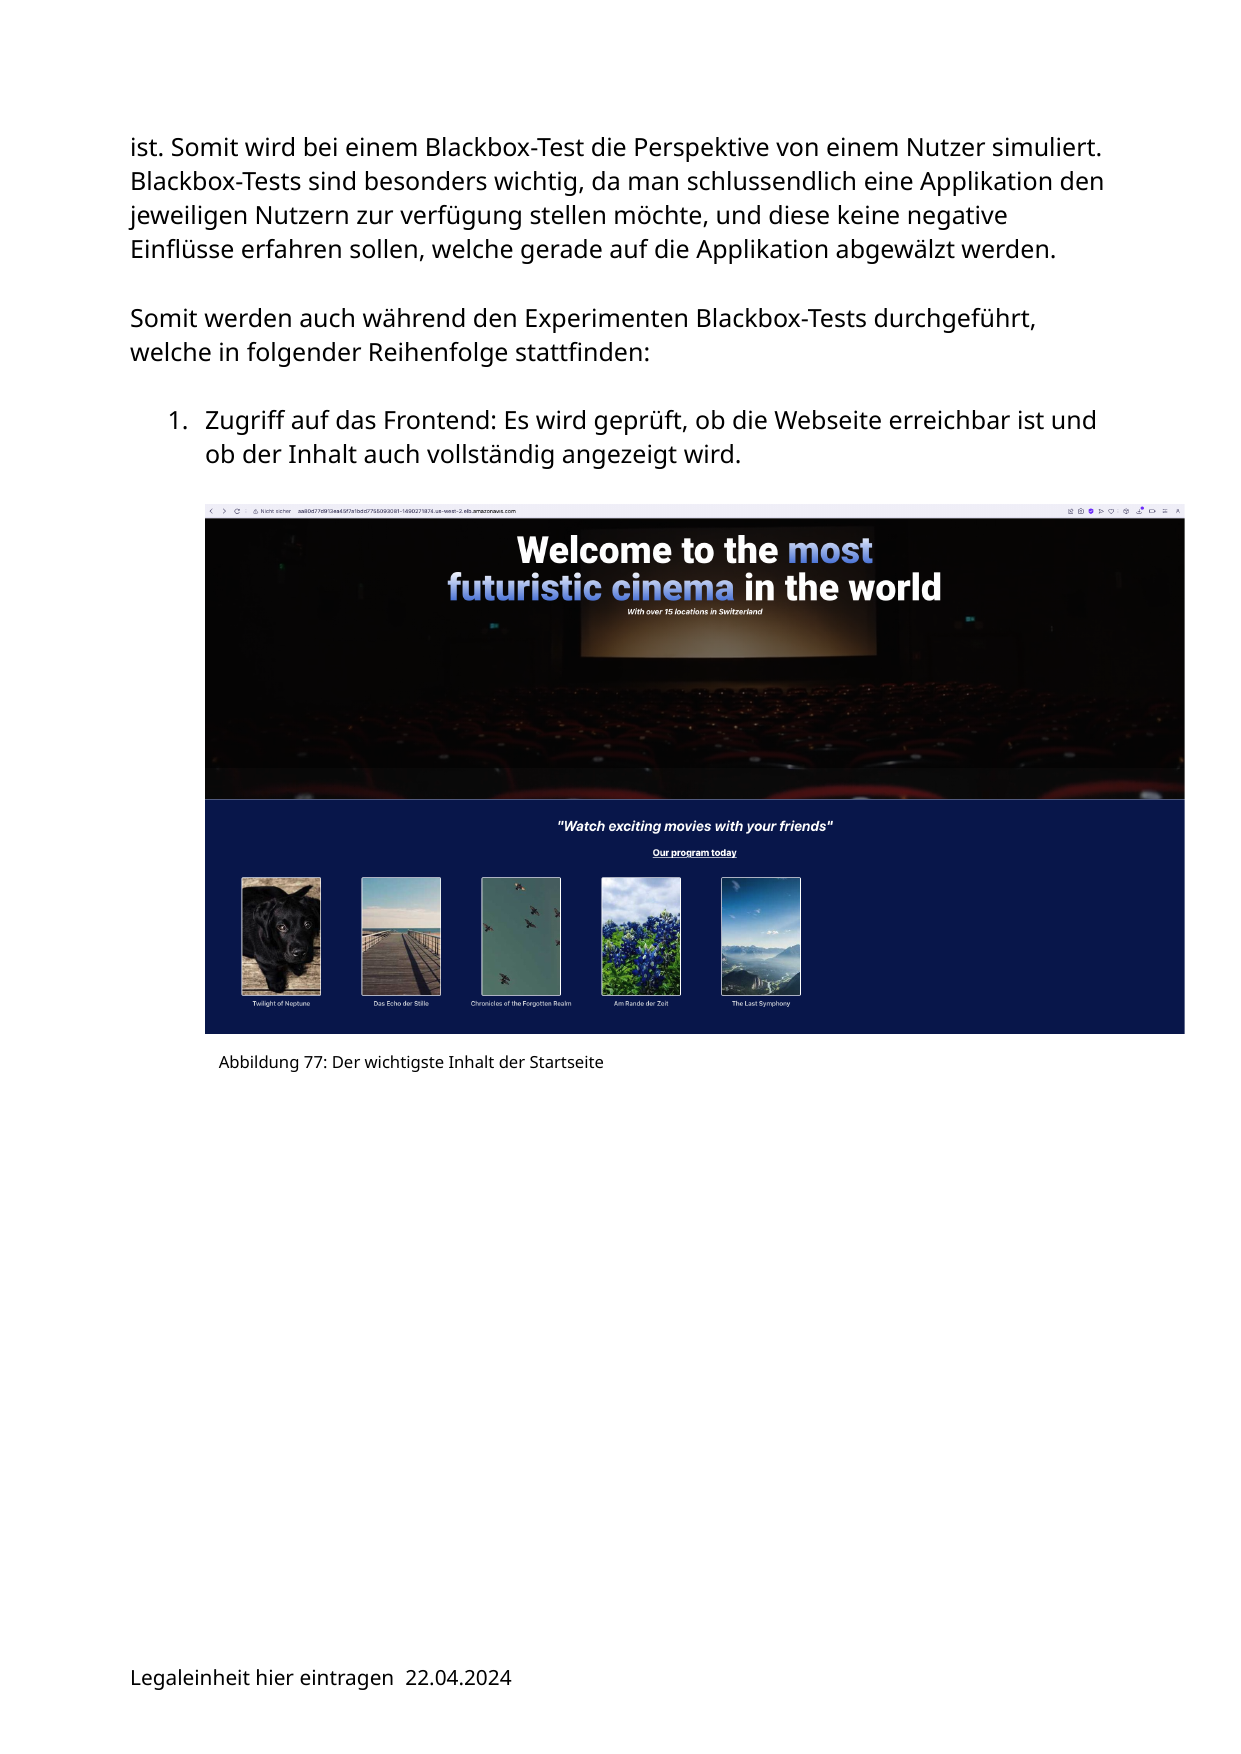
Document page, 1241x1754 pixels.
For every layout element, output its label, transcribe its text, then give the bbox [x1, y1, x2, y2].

text Somit werden auch während den Experimenten Blackbox-Tests durchgeführt, welche in folgender Reihenfolge stattfinden: [130, 300, 1110, 402]
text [130, 130, 1110, 266]
text Abbildung 77: Der wichtigste Inhalt der Startseite [130, 1051, 1110, 1073]
picture [205, 504, 1185, 1034]
